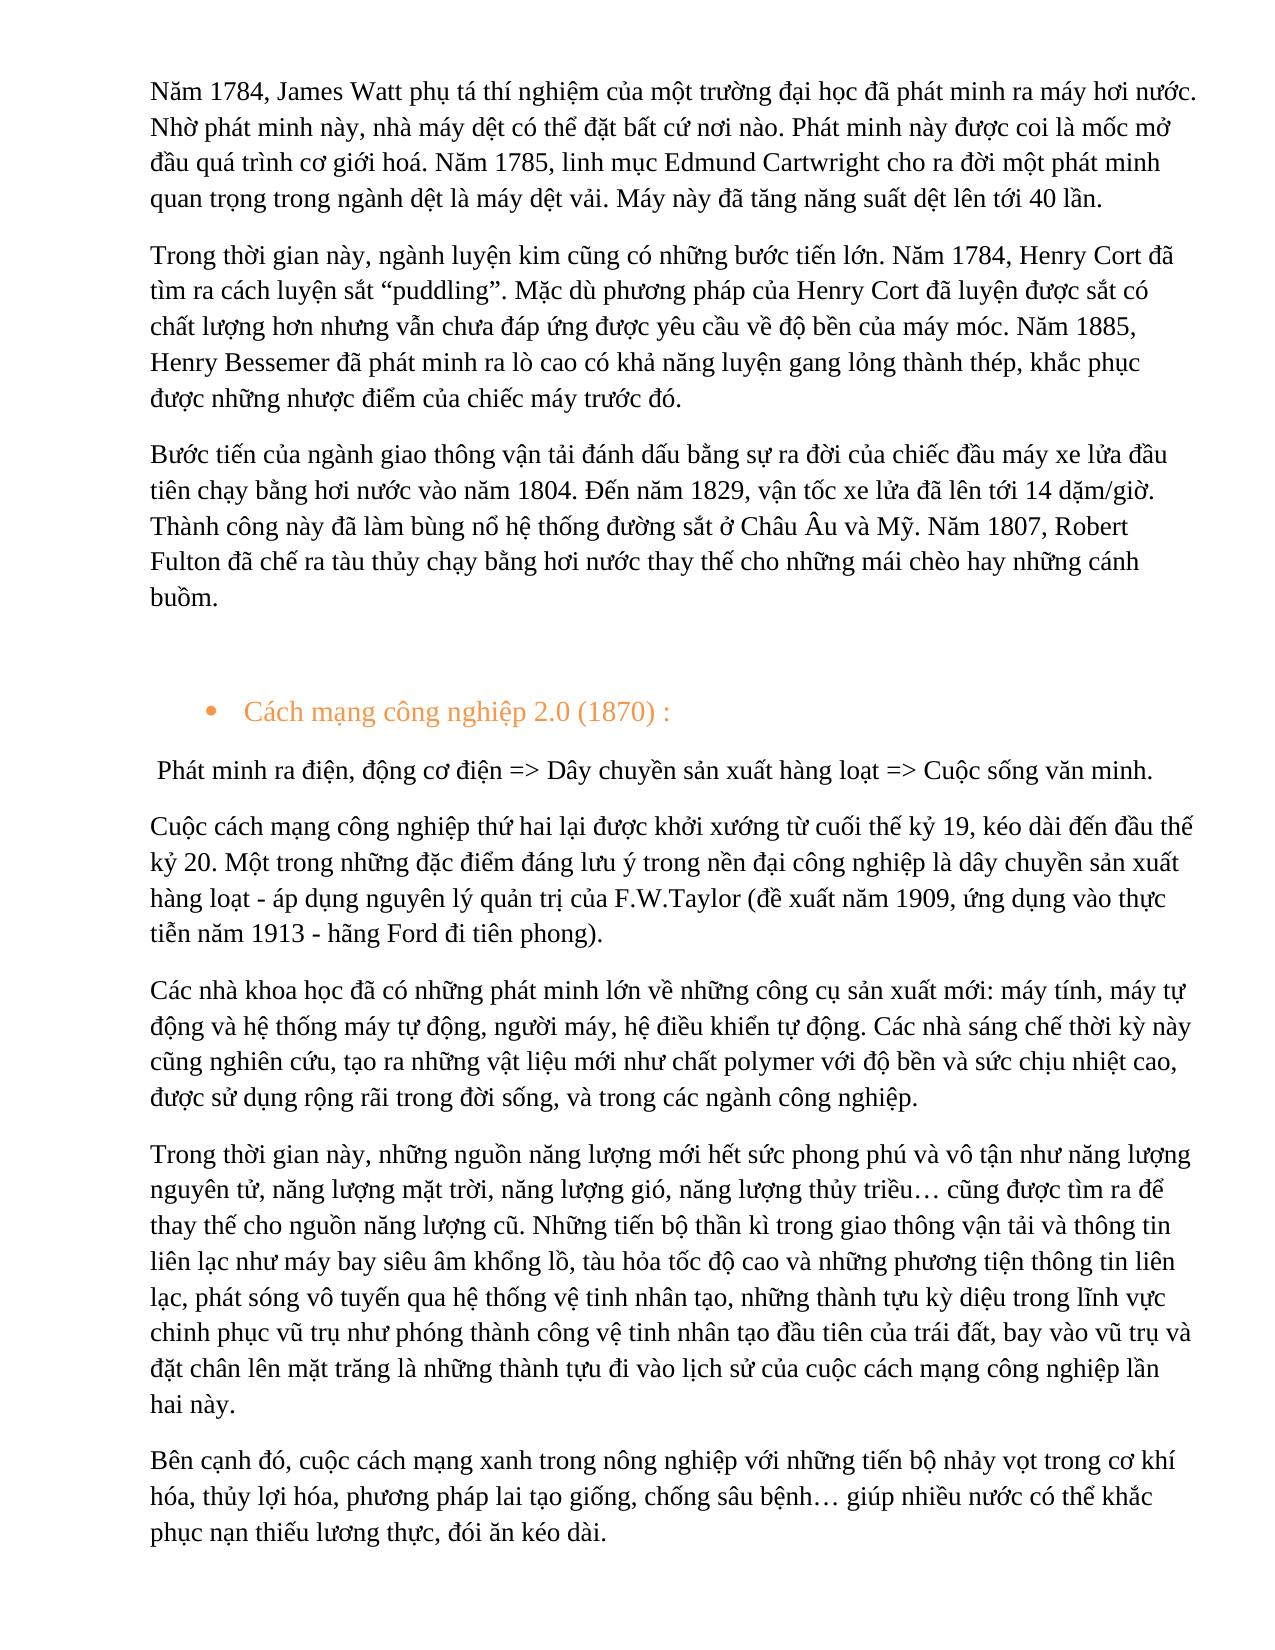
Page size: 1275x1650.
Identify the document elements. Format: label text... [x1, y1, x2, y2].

text Trong thời gian này, những nguồn năng lượng mới hết sức phong phú và vô tận như năng lượng nguyên tử, năng lượng mặt trời, năng lượng gió, năng lượng thủy triều… cũng được tìm ra để thay thế cho nguồn năng lượng cũ. Những tiến bộ thần kì trong giao thông vận tải và thông tin liên lạc như máy bay siêu âm khổng lồ, tàu hỏa tốc độ cao và những phương tiện thông tin liên lạc, phát sóng vô tuyến qua hệ thống vệ tinh nhân tạo, những thành tựu kỳ diệu trong lĩnh vực chinh phục vũ trụ như phóng thành công vệ tinh nhân tạo đầu tiên của trái đất, bay vào vũ trụ và đặt chân lên mặt trăng là những thành tựu đi vào lịch sử của cuộc cách mạng công nghiệp lần hai này. [150, 1138, 1200, 1419]
text Năm 1784, James Watt phụ tá thí nghiệm của một trường đại học đã phát minh ra máy hơi nước. Nhờ phát minh này, nhà máy dệt có thể đặt bất cứ nơi nào. Phát minh này được coi là mốc mở đầu quá trình cơ giới hoá. Năm 1785, linh mục Edmund Cartwright cho ra đời một phát minh quan trọng trong ngành dệt là máy dệt vải. Máy này đã tăng năng suất dệt lên tới 40 lần. [150, 75, 1200, 213]
list Cách mạng công nghiệp 2.0 (1870) : [206, 694, 1200, 728]
text Phát minh ra điện, động cơ điện => Dây chuyền sản xuất hàng loạt => Cuộc sống văn minh. [75, 754, 1200, 785]
text Bên cạnh đó, cuộc cách mạng xanh trong nông nghiệp với những tiến bộ nhảy vọt trong cơ khí hóa, thủy lợi hóa, phương pháp lai tạo giống, chống sâu bệnh… giúp nhiều nước có thể khắc phục nạn thiếu lương thực, đói ăn kéo dài. [150, 1444, 1200, 1547]
text Các nhà khoa học đã có những phát minh lớn về những công cụ sản xuất mới: máy tính, máy tự động và hệ thống máy tự động, người máy, hệ điều khiển tự động. Các nhà sáng chế thời kỳ này cũng nghiên cứu, tạo ra những vật liệu mới như chất polymer với độ bền và sức chịu nhiệt cao, được sử dụng rộng rãi trong đời sống, và trong các ngành công nghiệp. [150, 974, 1200, 1112]
text Trong thời gian này, ngành luyện kim cũng có những bước tiến lớn. Năm 1784, Henry Cort đã tìm ra cách luyện sắt “puddling”. Mặc dù phương pháp của Henry Cort đã luyện được sắt có chất lượng hơn nhưng vẫn chưa đáp ứng được yêu cầu về độ bền của máy móc. Năm 1885, Henry Bessemer đã phát minh ra lò cao có khả năng luyện gang lỏng thành thép, khắc phục được những nhược điểm của chiếc máy trước đó. [150, 239, 1200, 413]
text Bước tiến của ngành giao thông vận tải đánh dấu bằng sự ra đời của chiếc đầu máy xe lửa đầu tiên chạy bằng hơi nước vào năm 1804. Đến năm 1829, vận tốc xe lửa đã lên tới 14 dặm/giờ. Thành công này đã làm bùng nổ hệ thống đường sắt ở Châu Âu và Mỹ. Năm 1807, Robert Fulton đã chế ra tàu thủy chạy bằng hơi nước thay thế cho những mái chèo hay những cánh buồm. [150, 438, 1200, 612]
text Cuộc cách mạng công nghiệp thứ hai lại được khởi xướng từ cuối thế kỷ 19, kéo dài đến đầu thế kỷ 20. Một trong những đặc điểm đáng lưu ý trong nền đại công nghiệp là dây chuyền sản xuất hàng loạt - áp dụng nguyên lý quản trị của F.W.Taylor (đề xuất năm 1909, ứng dụng vào thực tiễn năm 1913 - hãng Ford đi tiên phong). [150, 810, 1200, 949]
